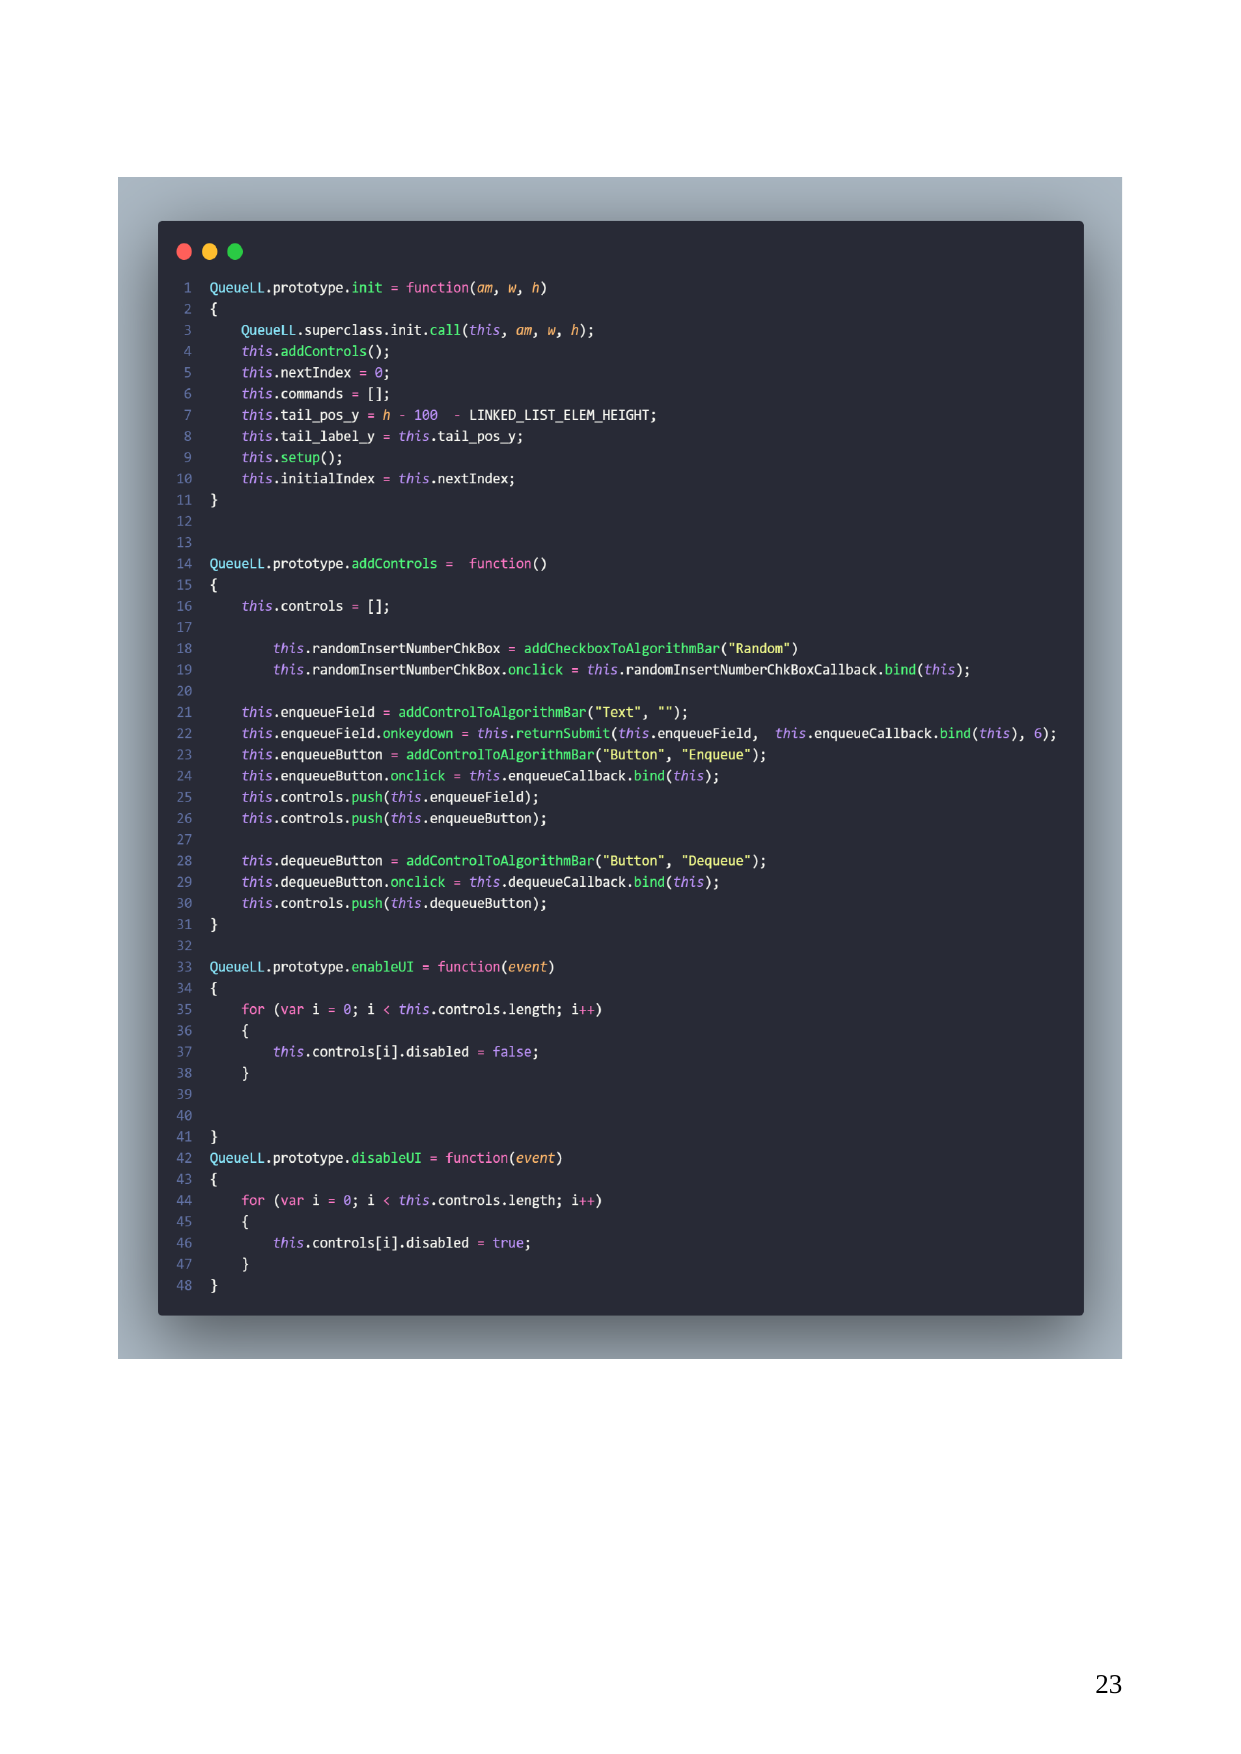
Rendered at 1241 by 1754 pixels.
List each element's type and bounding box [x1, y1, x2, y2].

picture [118, 177, 1123, 1359]
